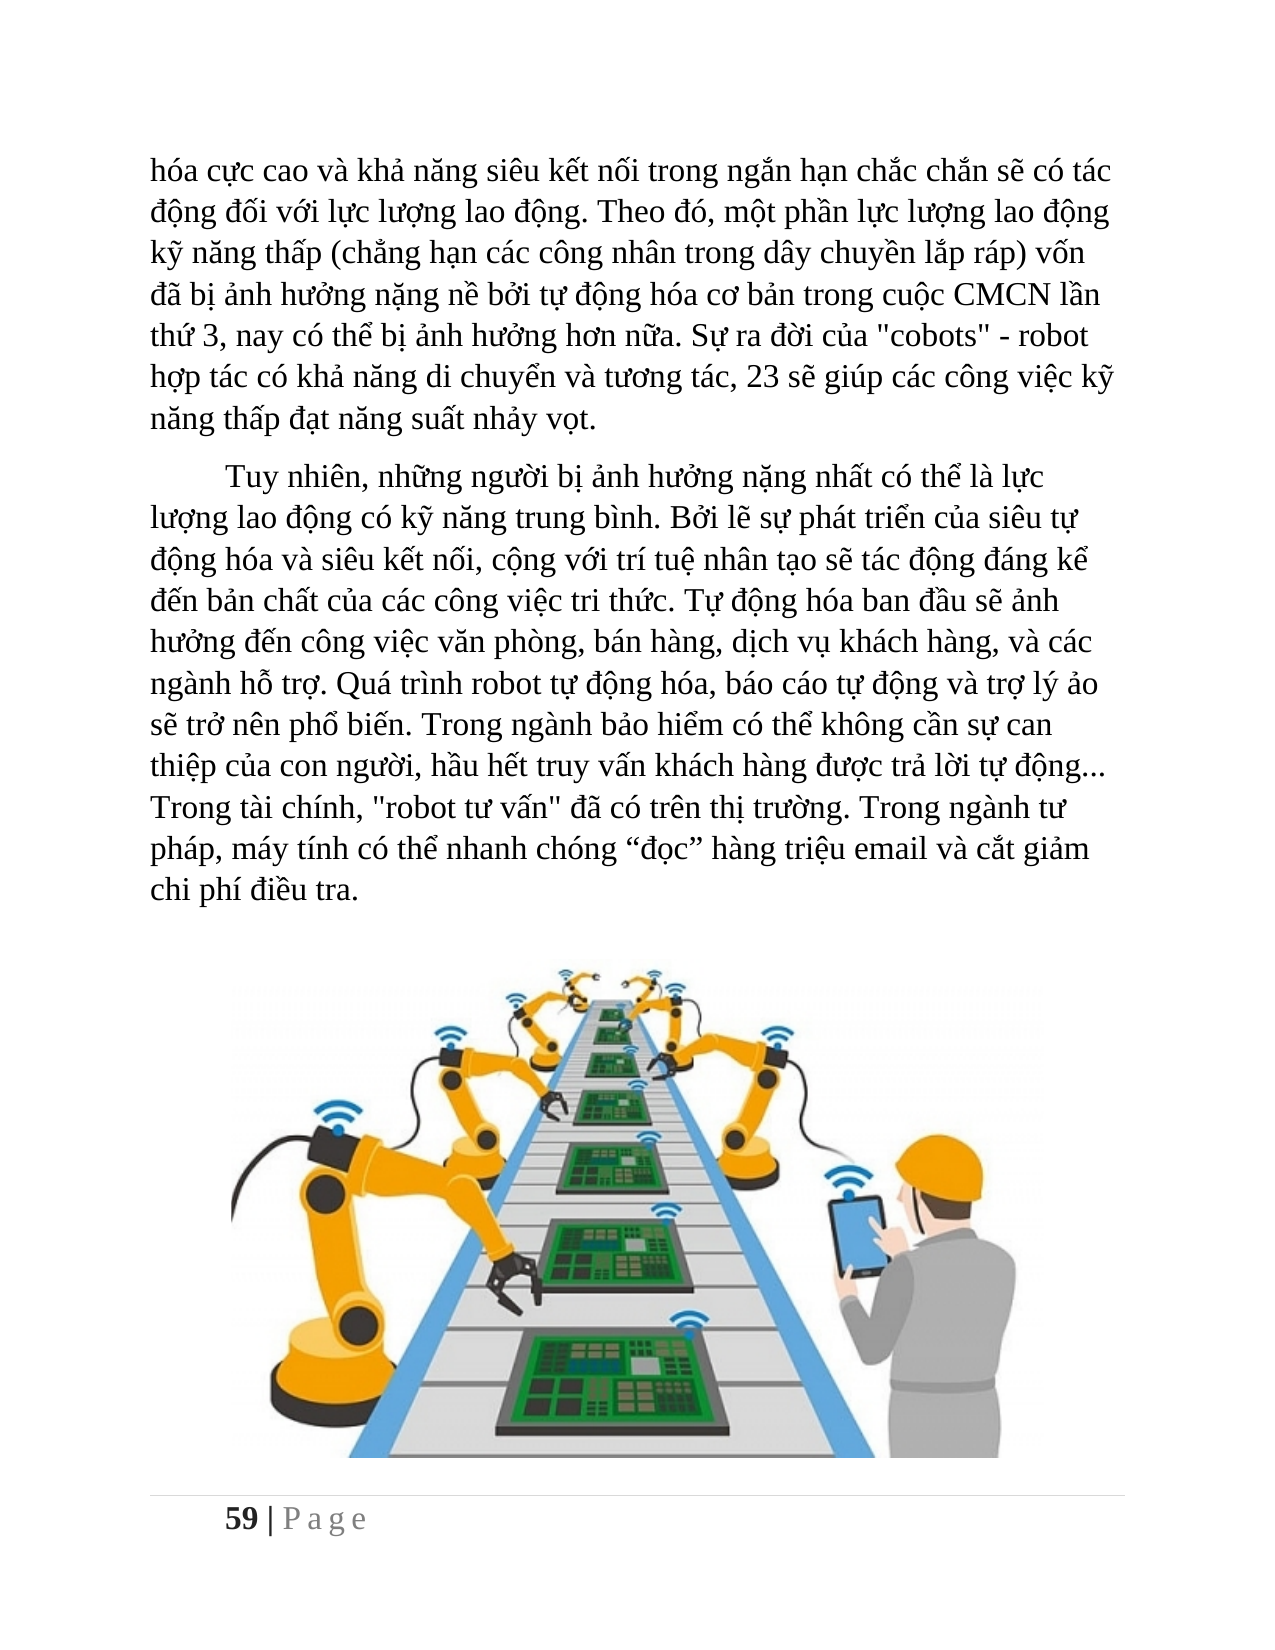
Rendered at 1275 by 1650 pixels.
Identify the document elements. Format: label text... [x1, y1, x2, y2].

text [150, 150, 1125, 436]
picture [231, 959, 1044, 1458]
text Tuy nhiên, những người bị ảnh hưởng nặng nhất có thể là lực lượng lao động có kỹ năng trung bình. Bởi lẽ sự phát triển của siêu tự động hóa và siêu kết nối, cộng với trí tuệ nhân tạo sẽ tác động đáng kể đến bản chất của các công việc tri thức. Tự động hóa ban đầu sẽ ảnh hưởng đến công việc văn phòng, bán hàng, dịch vụ khách hàng, và các ngành hỗ trợ. Quá trình robot tự động hóa, báo cáo tự động và trợ lý ảo sẽ trở nên phổ biến. Trong ngành bảo hiểm có thể không cần sự can thiệp của con người, hầu hết truy vấn khách hàng được trả lời tự động... Trong tài chính, "robot tư vấn" đã có trên thị trường. Trong ngành tư pháp, máy tính có thể nhanh chóng “đọc” hàng triệu email và cắt giảm chi phí điều tra. [150, 456, 1125, 908]
